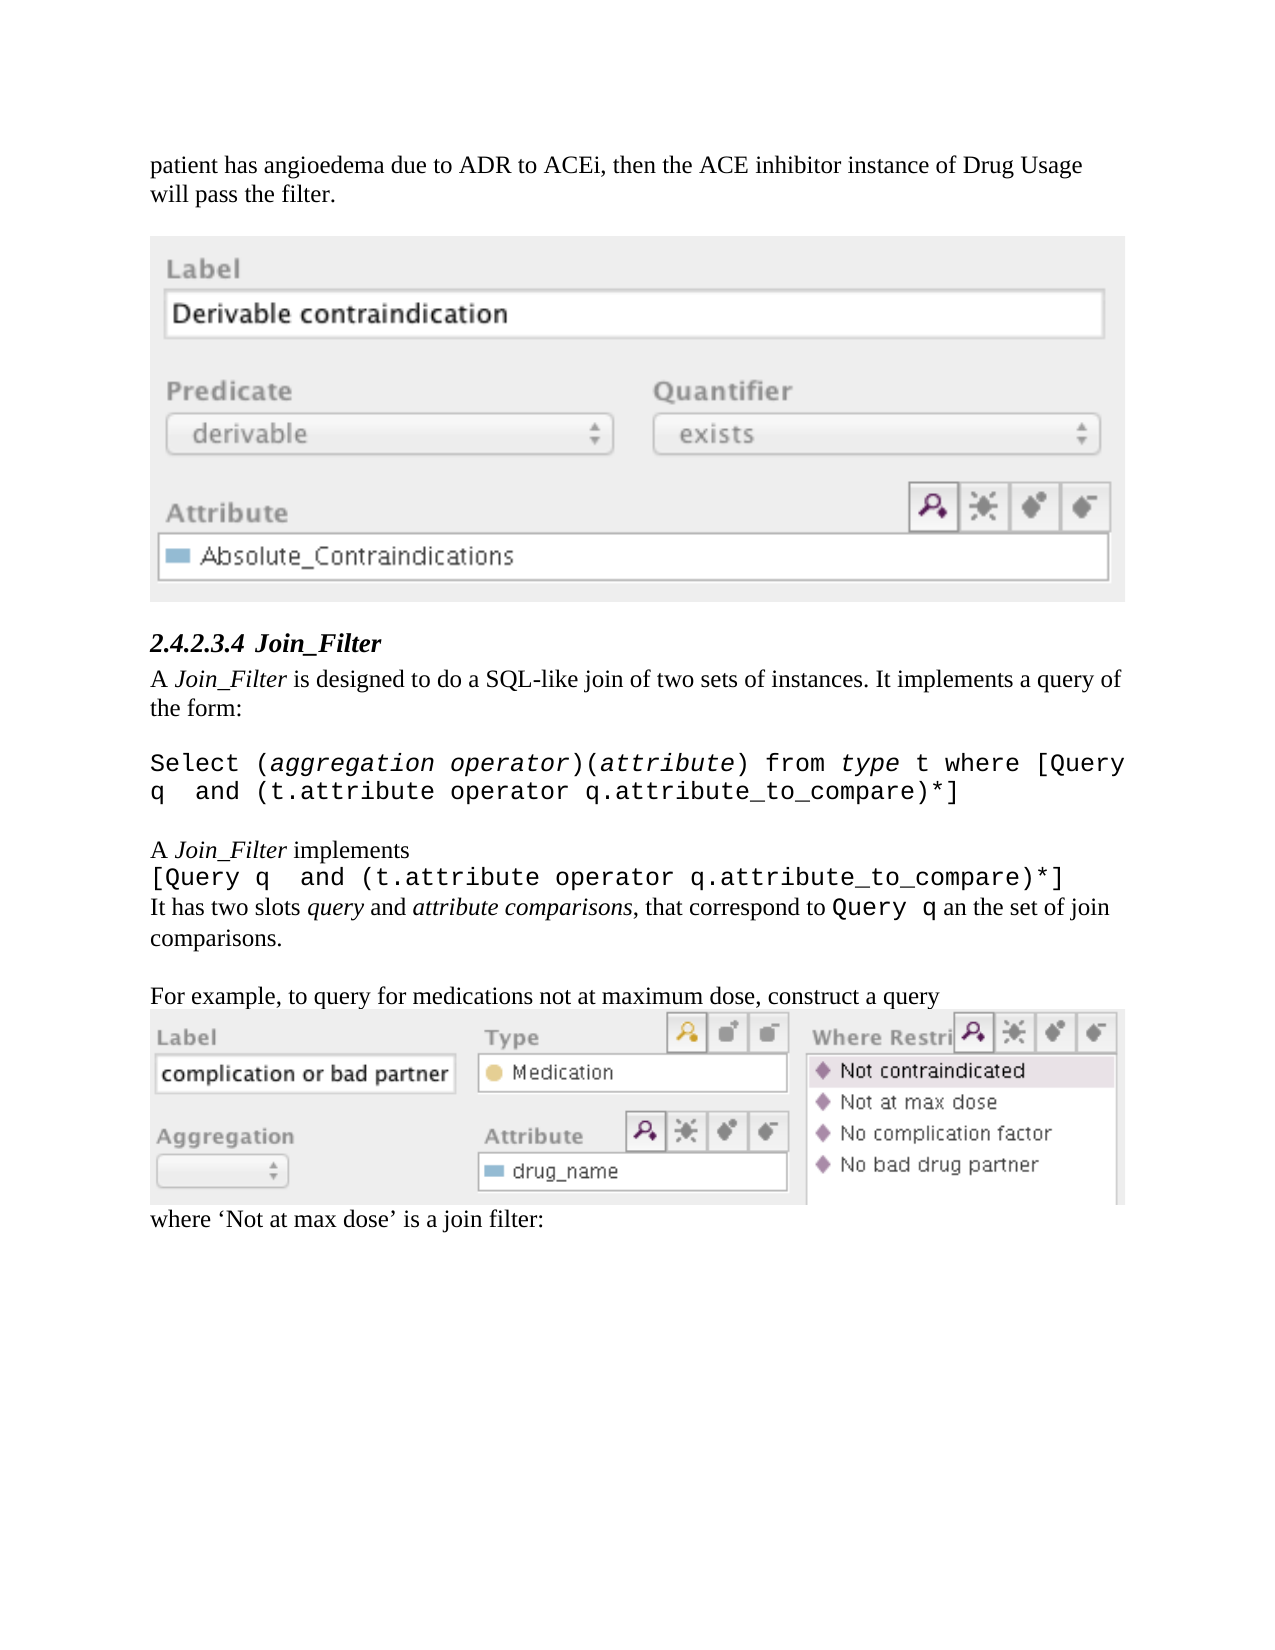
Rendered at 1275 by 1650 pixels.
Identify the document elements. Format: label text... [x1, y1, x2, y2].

text A Join_Filter is designed to do a SQL-like join of two sets of instances. It implements a query of the form: [150, 664, 1125, 722]
text where ‘Not at max dose’ is a join filter: [150, 1205, 1125, 1233]
picture [150, 236, 1125, 602]
subtitle Join_Filter [150, 627, 1125, 658]
text [Query q and (t.attribute operator q.attribute_to_compare)*] [150, 864, 1125, 892]
text It has two slots query and attribute comparisons, that correspond to Query q an the set of join comparisons. [150, 892, 1125, 952]
text Select (aggregation operator)(attribute) from type t where [Query q and (t.attribute operator q.attribute_to_compare)*] [150, 750, 1125, 807]
picture [150, 1009, 1125, 1205]
text A Join_Filter implements [150, 835, 1125, 864]
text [150, 150, 1125, 207]
text For example, to query for medications not at maximum dose, construct a query [150, 981, 1125, 1009]
